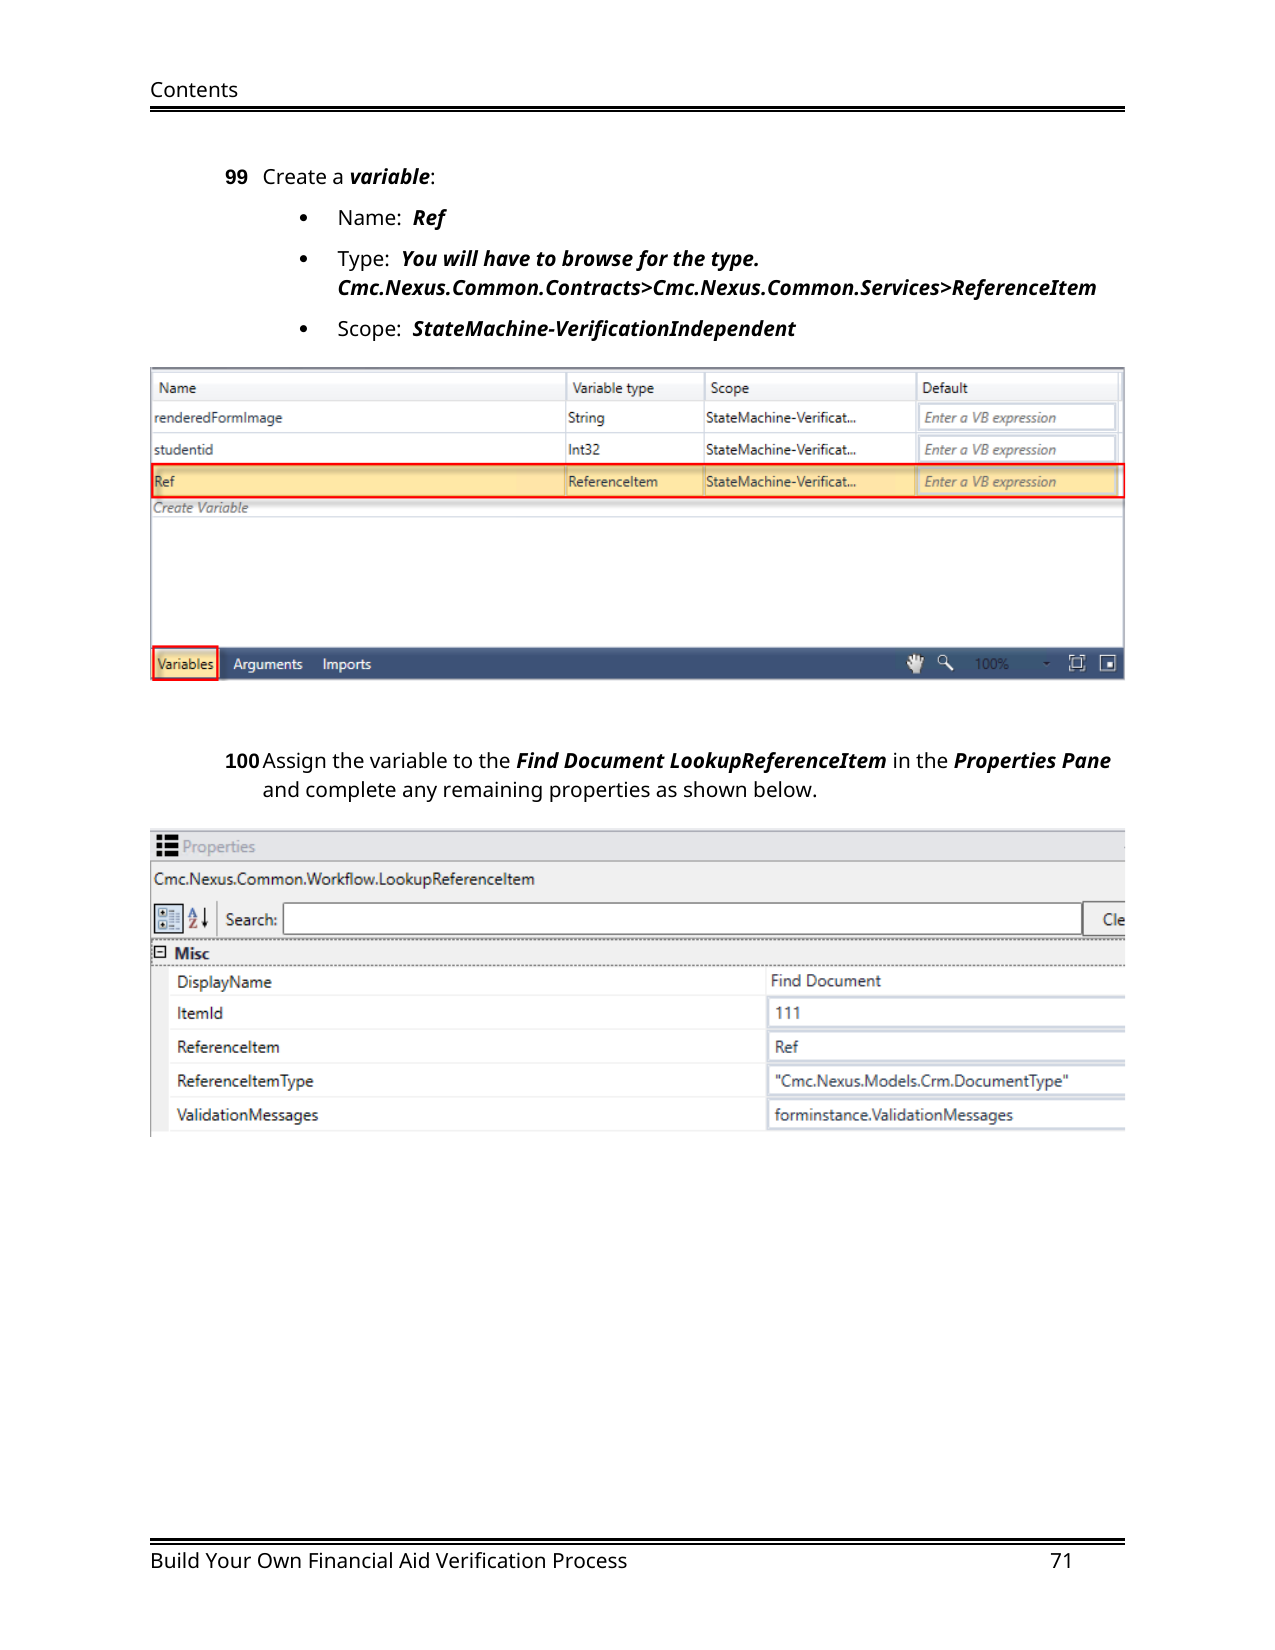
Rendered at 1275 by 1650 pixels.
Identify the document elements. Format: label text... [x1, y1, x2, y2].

text Create a variable: [225, 162, 1125, 191]
text Name: Ref [300, 203, 1125, 232]
picture [150, 828, 1125, 1137]
text Type: You will have to browse for the type. Cmc.Nexus.Common.Contracts>Cmc.Nexus.Common.Services>ReferenceItem [300, 244, 1125, 301]
text Scope: StateMachine-VerificationIndependent [300, 314, 1125, 342]
picture [150, 367, 1125, 681]
text Assign the variable to the Find Document LookupReferenceItem in the Properties Pane and complete any remaining properties as shown below. [225, 746, 1125, 803]
